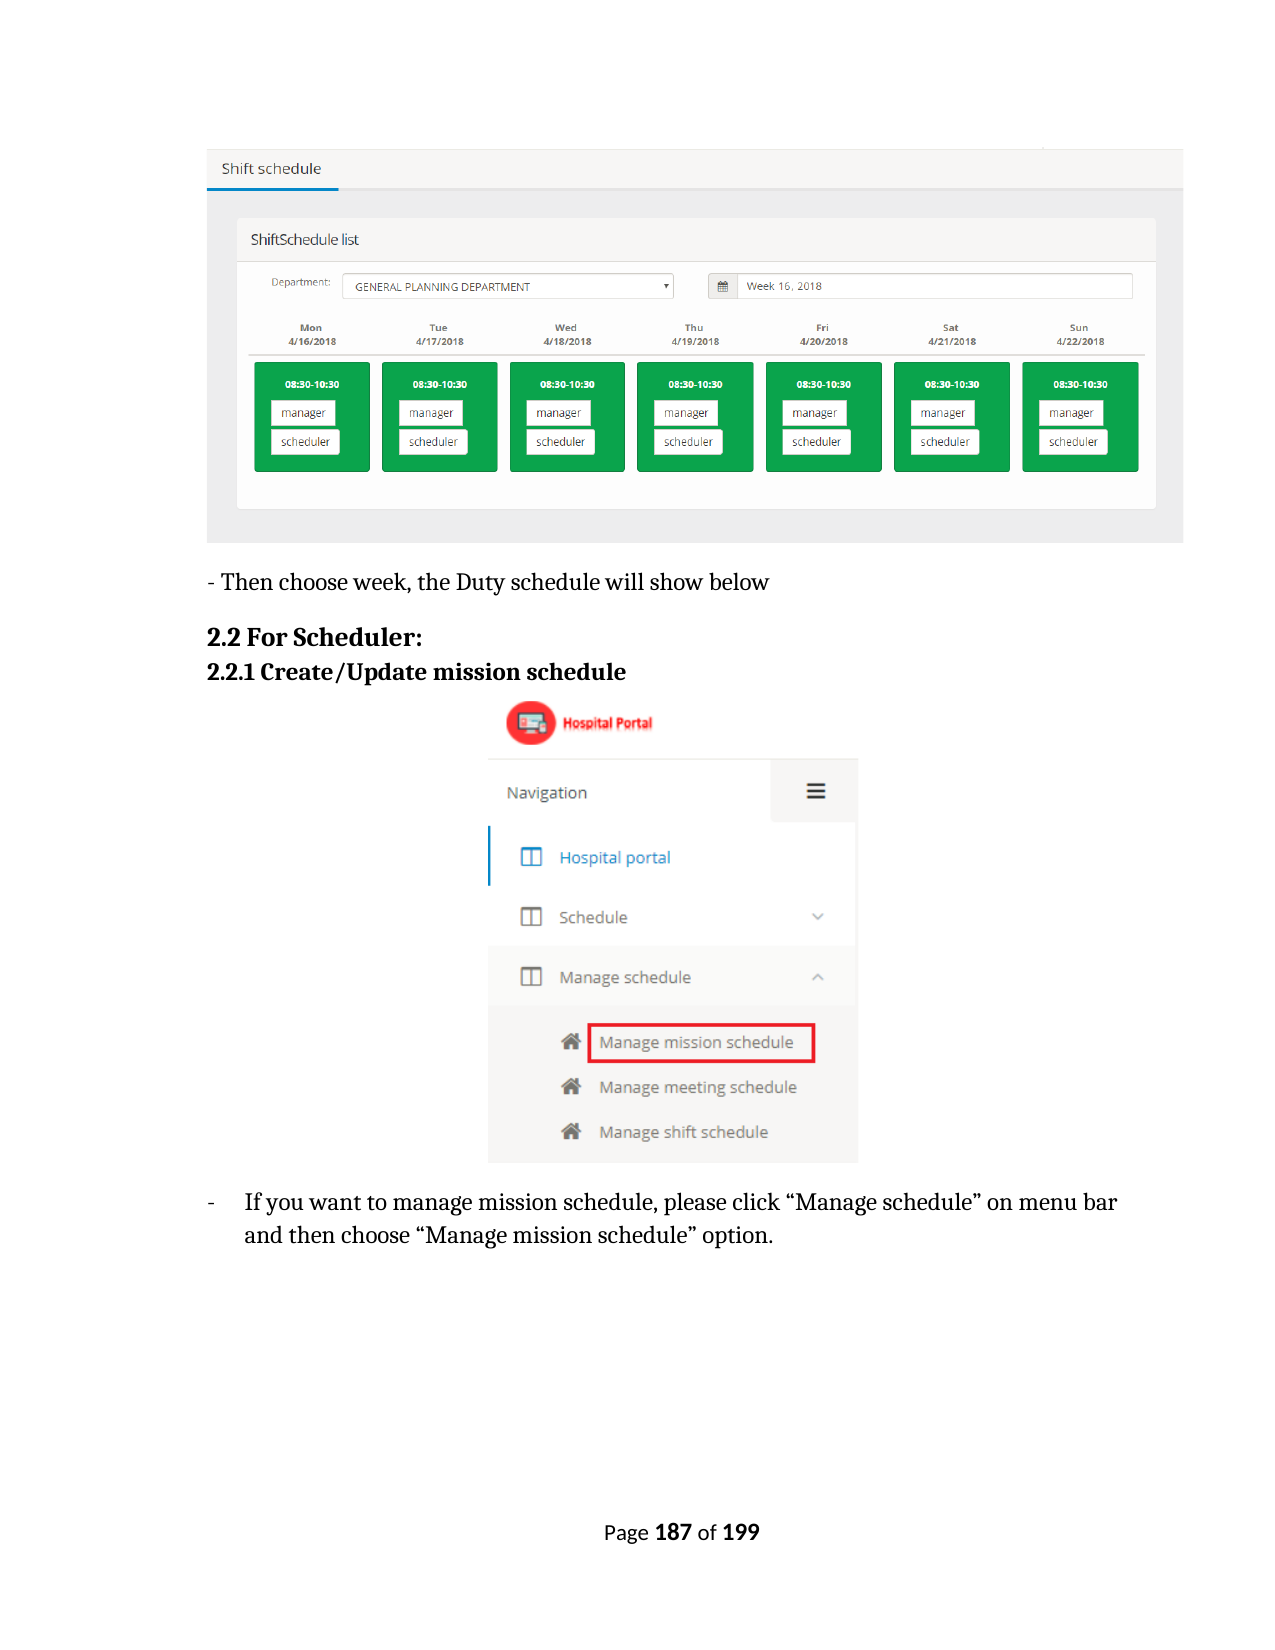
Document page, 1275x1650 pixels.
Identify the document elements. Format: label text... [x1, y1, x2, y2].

text 2.2.1 Create/Update mission schedule [207, 658, 1157, 686]
picture [206, 147, 1184, 543]
text - Then choose week, the Duty schedule will show below [207, 568, 1157, 597]
text 2.2 For Scheduler: [207, 622, 1157, 653]
picture [488, 690, 859, 1163]
list If you want to manage mission schedule, please click “Manage schedule” on menu bar and then choose “Manage mission schedule” option. [207, 1187, 1157, 1249]
